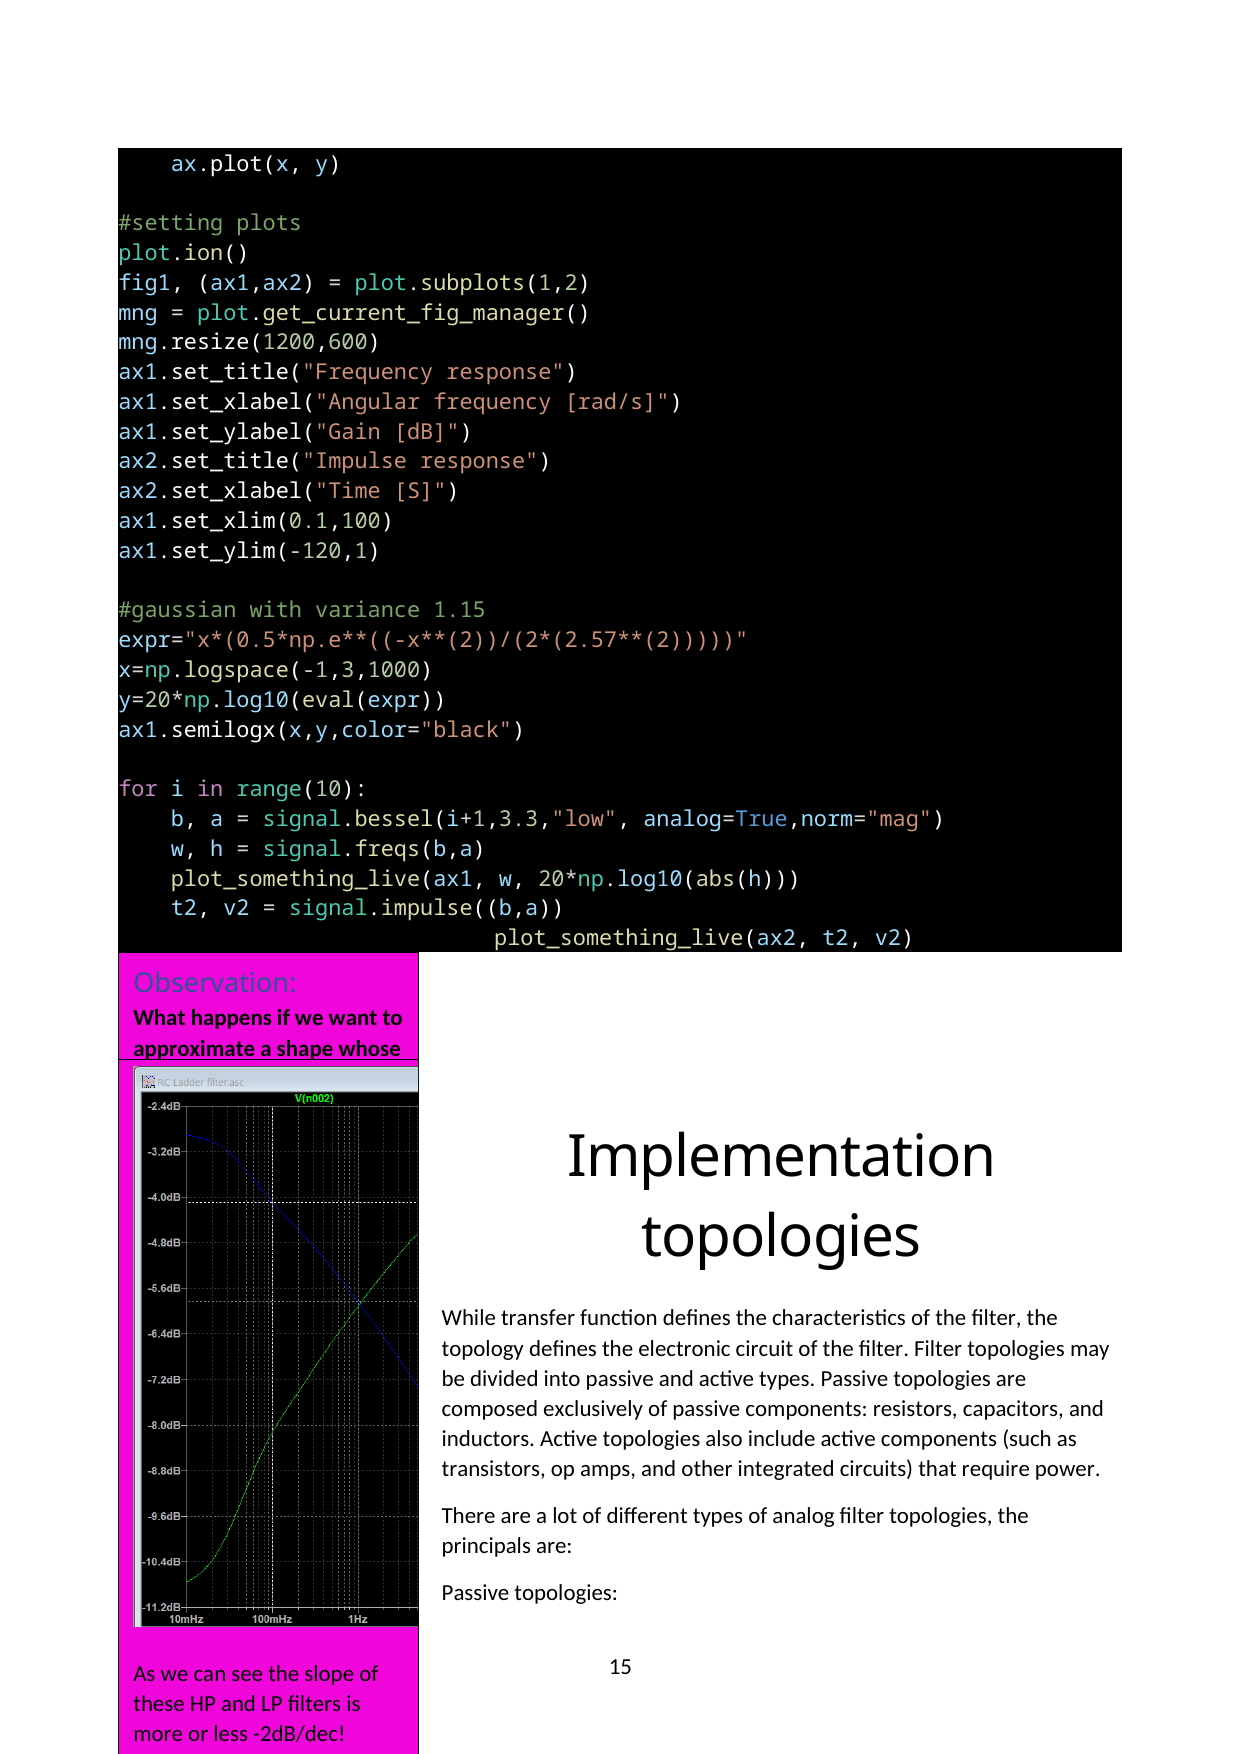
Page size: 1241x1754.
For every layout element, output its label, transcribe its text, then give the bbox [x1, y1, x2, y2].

text ax1.set_ylim(-120,1) [118, 535, 1122, 565]
text #setting plots [118, 207, 1122, 237]
text ax2.set_xlabel("Time [S]") [118, 475, 1122, 505]
text mng = plot.get_current_fig_manager() [118, 297, 1122, 326]
text Passive topologies: [419, 1578, 1122, 1607]
text #gaussian with variance 1.15 [118, 594, 1122, 624]
text for i in range(10): [118, 773, 1122, 803]
title Implementation topologies [419, 1114, 1122, 1273]
text ax1.set_ylabel("Gain [dB]") [118, 416, 1122, 446]
text expr="x*(0.5*np.e**((-x**(2))/(2*(2.57**(2)))))" [118, 624, 1122, 654]
text plot_something_live(ax1, w, 20*np.log10(abs(h))) [118, 863, 1122, 892]
text w, h = signal.freqs(b,a) [118, 833, 1122, 863]
text ax1.set_title("Frequency response") [118, 356, 1122, 386]
text plot_something_live(ax2, t2, v2) [118, 922, 1122, 952]
text ax2.set_title("Impulse response") [118, 446, 1122, 475]
text There are a lot of different types of analog filter topologies, the principals are: [419, 1501, 1122, 1560]
text ax1.semilogx(x,y,color="black") [118, 714, 1122, 743]
picture [133, 1066, 419, 1627]
text fig1, (ax1,ax2) = plot.subplots(1,2) [118, 267, 1122, 297]
text ax1.set_xlim(0.1,100) [118, 505, 1122, 535]
text ax.plot(x, y) [118, 148, 1122, 177]
text While transfer function defines the characteristics of the filter, the topology defines the electronic circuit of the filter. Filter topologies may be divided into passive and active types. Passive topologies are composed exclusively of passive components: resistors, capacitors, and inductors. Active topologies also include active components (such as transistors, op amps, and other integrated circuits) that require power. [419, 1273, 1122, 1483]
text t2, v2 = signal.impulse((b,a)) [118, 892, 1122, 922]
text plot.ion() [118, 237, 1122, 267]
text b, a = signal.bessel(i+1,3.3,"low", analog=True,norm="mag") [118, 803, 1122, 833]
text x=np.logspace(-1,3,1000) [118, 654, 1122, 684]
text y=20*np.log10(eval(expr)) [118, 684, 1122, 714]
text mng.resize(1200,600) [118, 326, 1122, 356]
text ax1.set_xlabel("Angular frequency [rad/s]") [118, 386, 1122, 416]
